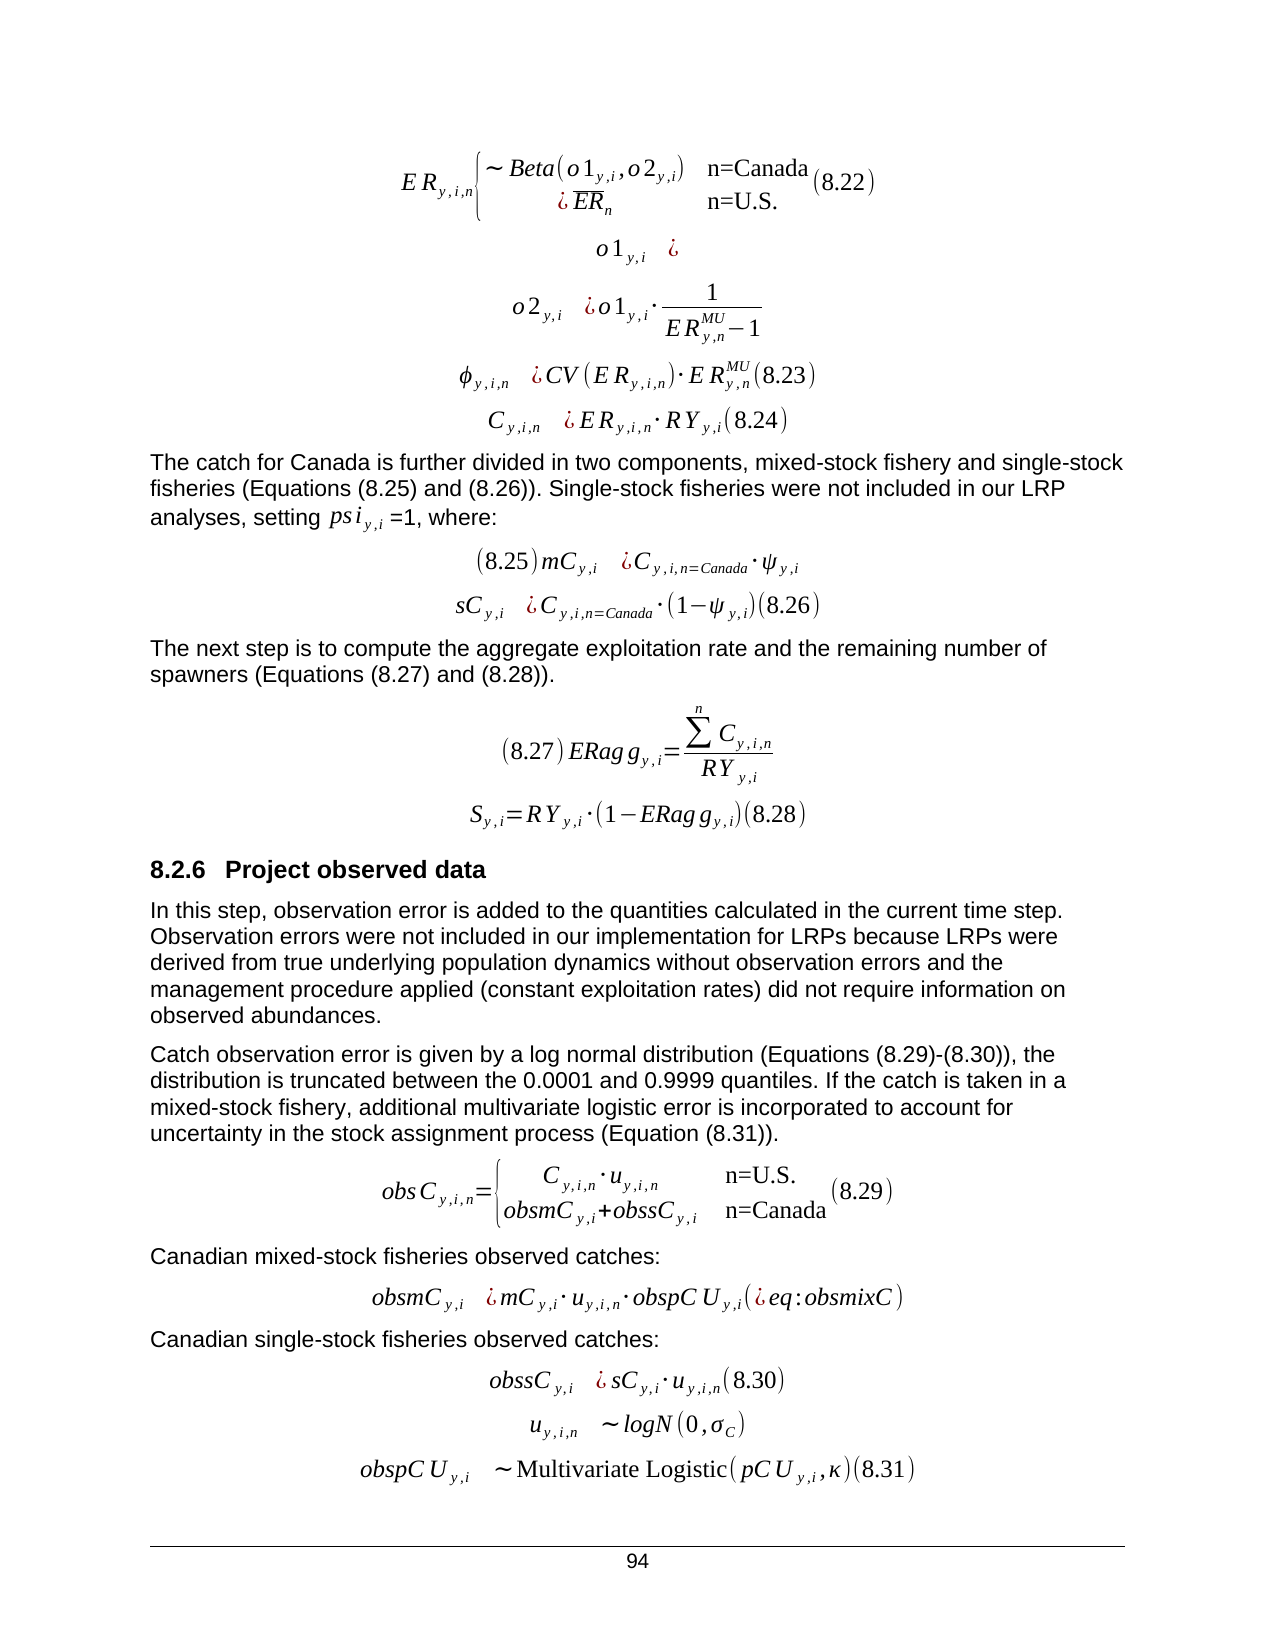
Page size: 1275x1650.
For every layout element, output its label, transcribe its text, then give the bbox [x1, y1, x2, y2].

text The catch for Canada is further divided in two components, mixed-stock fishery and single-stock fisheries (Equations (8.25) and (8.26)). Single-stock fisheries were not included in our LRP analyses, setting =1, where: [150, 449, 1125, 533]
text Catch observation error is given by a log normal distribution (Equations (8.29)-(8.30)), the distribution is truncated between the 0.0001 and 0.9999 quantiles. If the catch is taken in a mixed-stock fishery, additional multivariate logistic error is incorporated to account for uncertainty in the stock assignment process (Equation (8.31)). [150, 1041, 1125, 1146]
subtitle 8.2.6 Project observed data [150, 855, 1125, 884]
text Canadian single-stock fisheries observed catches: [150, 1326, 1125, 1352]
text In this step, observation error is added to the quantities calculated in the current time step. Observation errors were not included in our implementation for LRPs because LRPs were derived from true underlying population dynamics without observation errors and the management procedure applied (constant exploitation rates) did not require information on observed abundances. [150, 897, 1125, 1028]
text Canadian mixed-stock fisheries observed catches: [150, 1243, 1125, 1269]
text The next step is to compute the aggregate exploitation rate and the remaining number of spawners (Equations (8.27) and (8.28)). [150, 634, 1125, 687]
